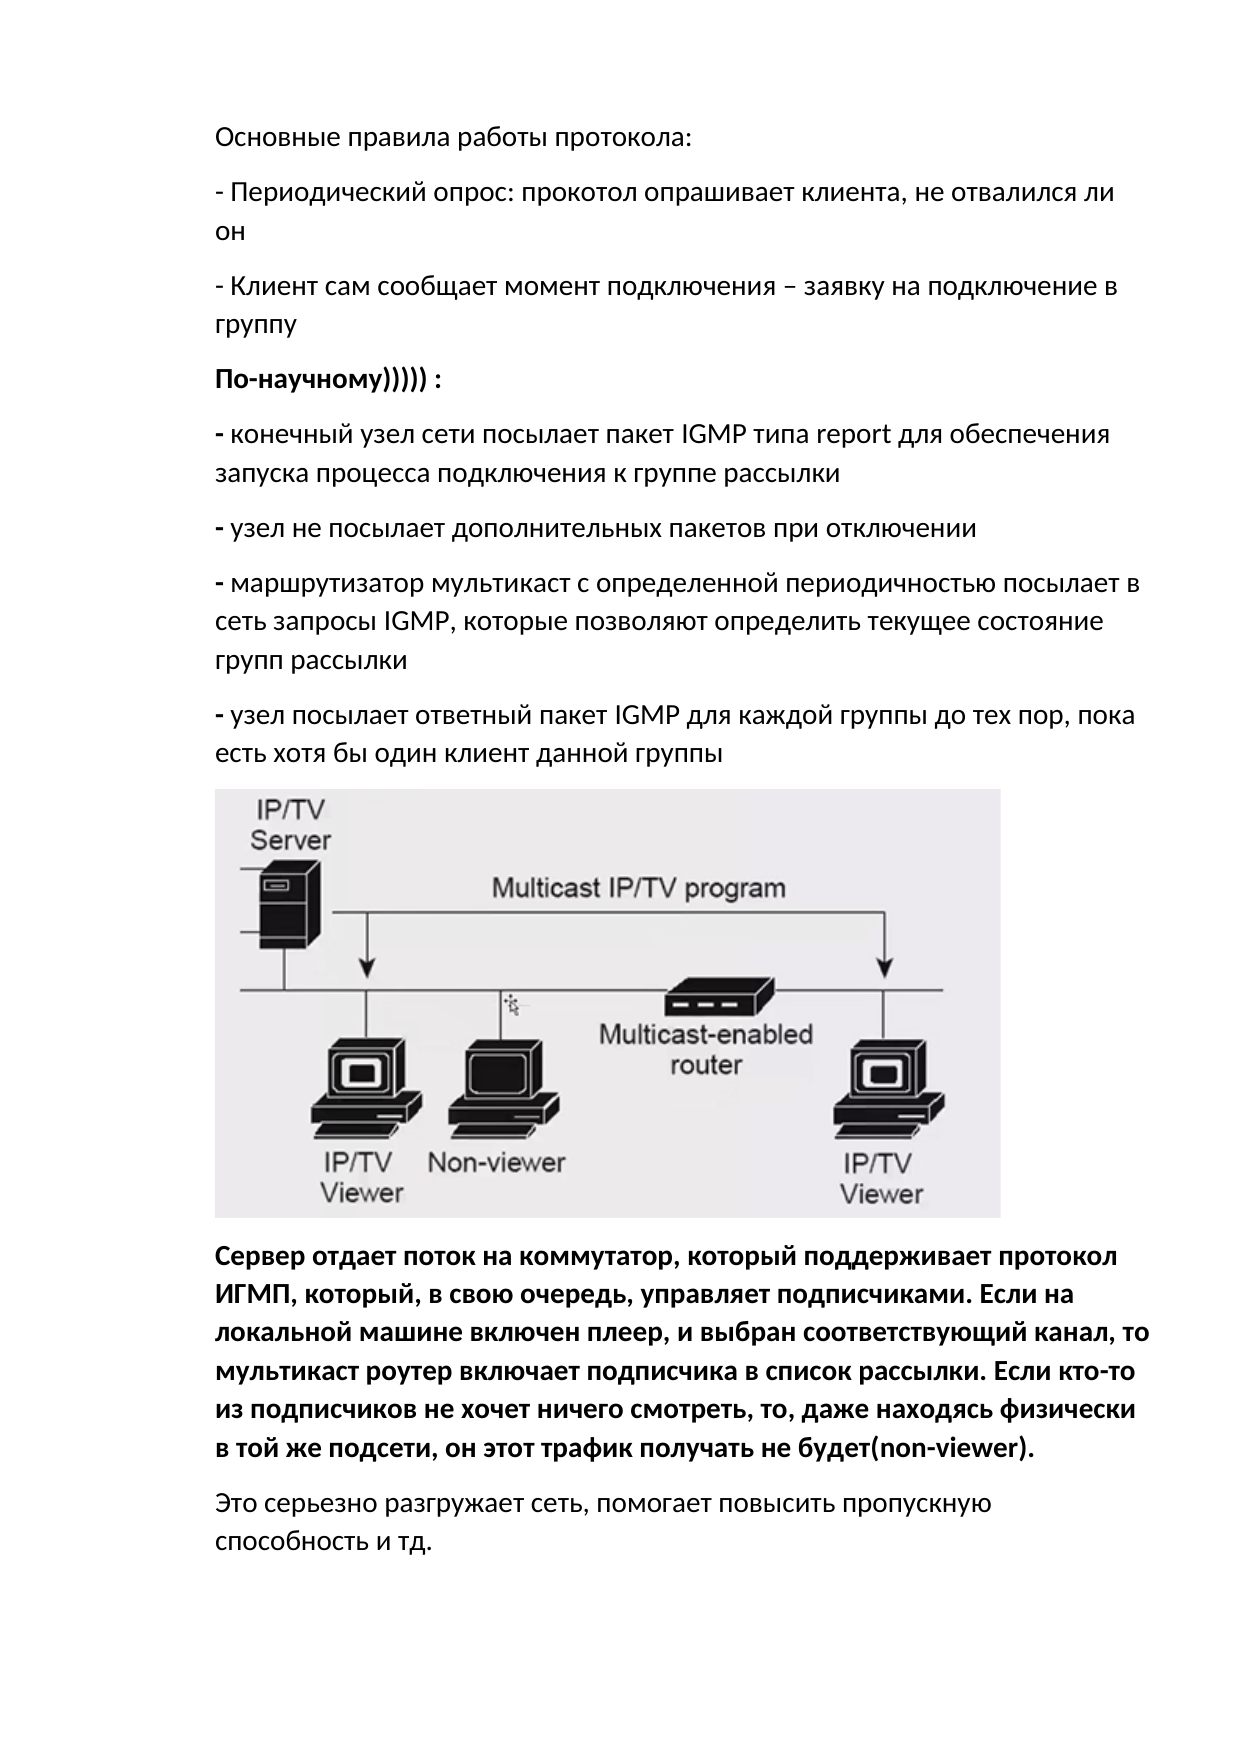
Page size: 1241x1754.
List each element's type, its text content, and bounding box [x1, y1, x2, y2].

text По-научному))))) : [215, 360, 1152, 396]
text - узел посылает ответный пакет IGMP для каждой группы до тех пор, пока есть хотя бы один клиент данной группы [215, 696, 1152, 770]
text - маршрутизатор мультикаст с определенной периодичностью посылает в сеть запросы IGMP, которые позволяют определить текущее состояние групп рассылки [215, 564, 1152, 677]
text Сервер отдает поток на коммутатор, который поддерживает протокол ИГМП, который, в свою очередь, управляет подписчиками. Если на локальной машине включен плеер, и выбран соответствующий канал, то мультикаст роутер включает подписчика в список рассылки. Если кто-то из подписчиков не хочет ничего смотреть, то, даже находясь физически в той же подсети, он этот трафик получать не будет(non-viewer). [215, 1237, 1152, 1464]
text - Клиент сам сообщает момент подключения – заявку на подключение в группу [215, 267, 1152, 341]
text Это серьезно разгружает сеть, помогает повысить пропускную способность и тд. [215, 1484, 1152, 1558]
text Основные правила работы протокола: [215, 118, 1152, 154]
text - Периодический опрос: прокотол опрашивает клиента, не отвалился ли он [215, 173, 1152, 247]
picture [214, 789, 1001, 1218]
text - конечный узел сети посылает пакет IGMP типа report для обеспечения запуска процесса подключения к группе рассылки [215, 415, 1152, 489]
text - узел не посылает дополнительных пакетов при отключении [215, 509, 1152, 544]
